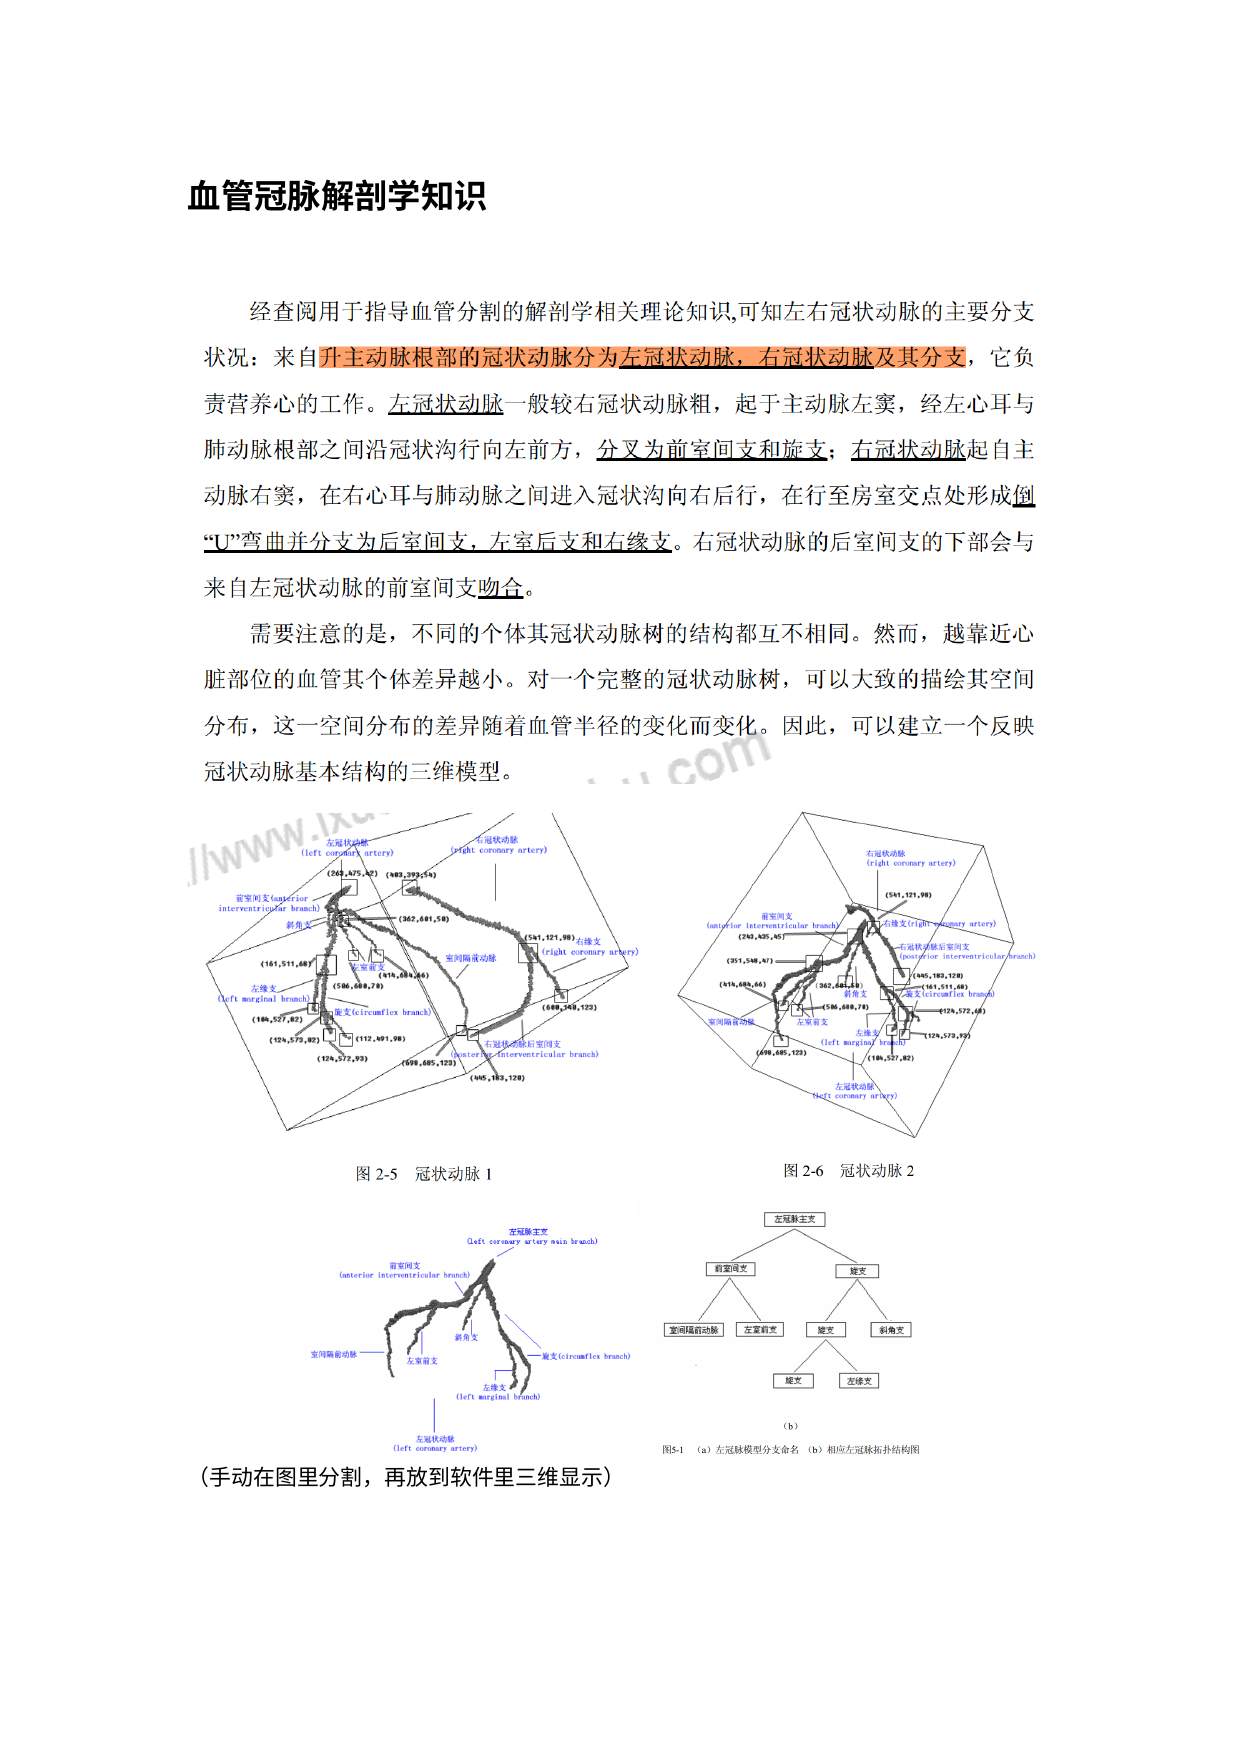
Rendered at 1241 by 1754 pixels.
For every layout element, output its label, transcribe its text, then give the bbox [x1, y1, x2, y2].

picture [301, 1199, 939, 1457]
subtitle 血管冠脉解剖学知识 [187, 162, 1053, 227]
picture [187, 289, 1053, 784]
picture [187, 809, 1041, 1184]
text （手动在图里分割，再放到软件里三维显示） [187, 1459, 1053, 1492]
